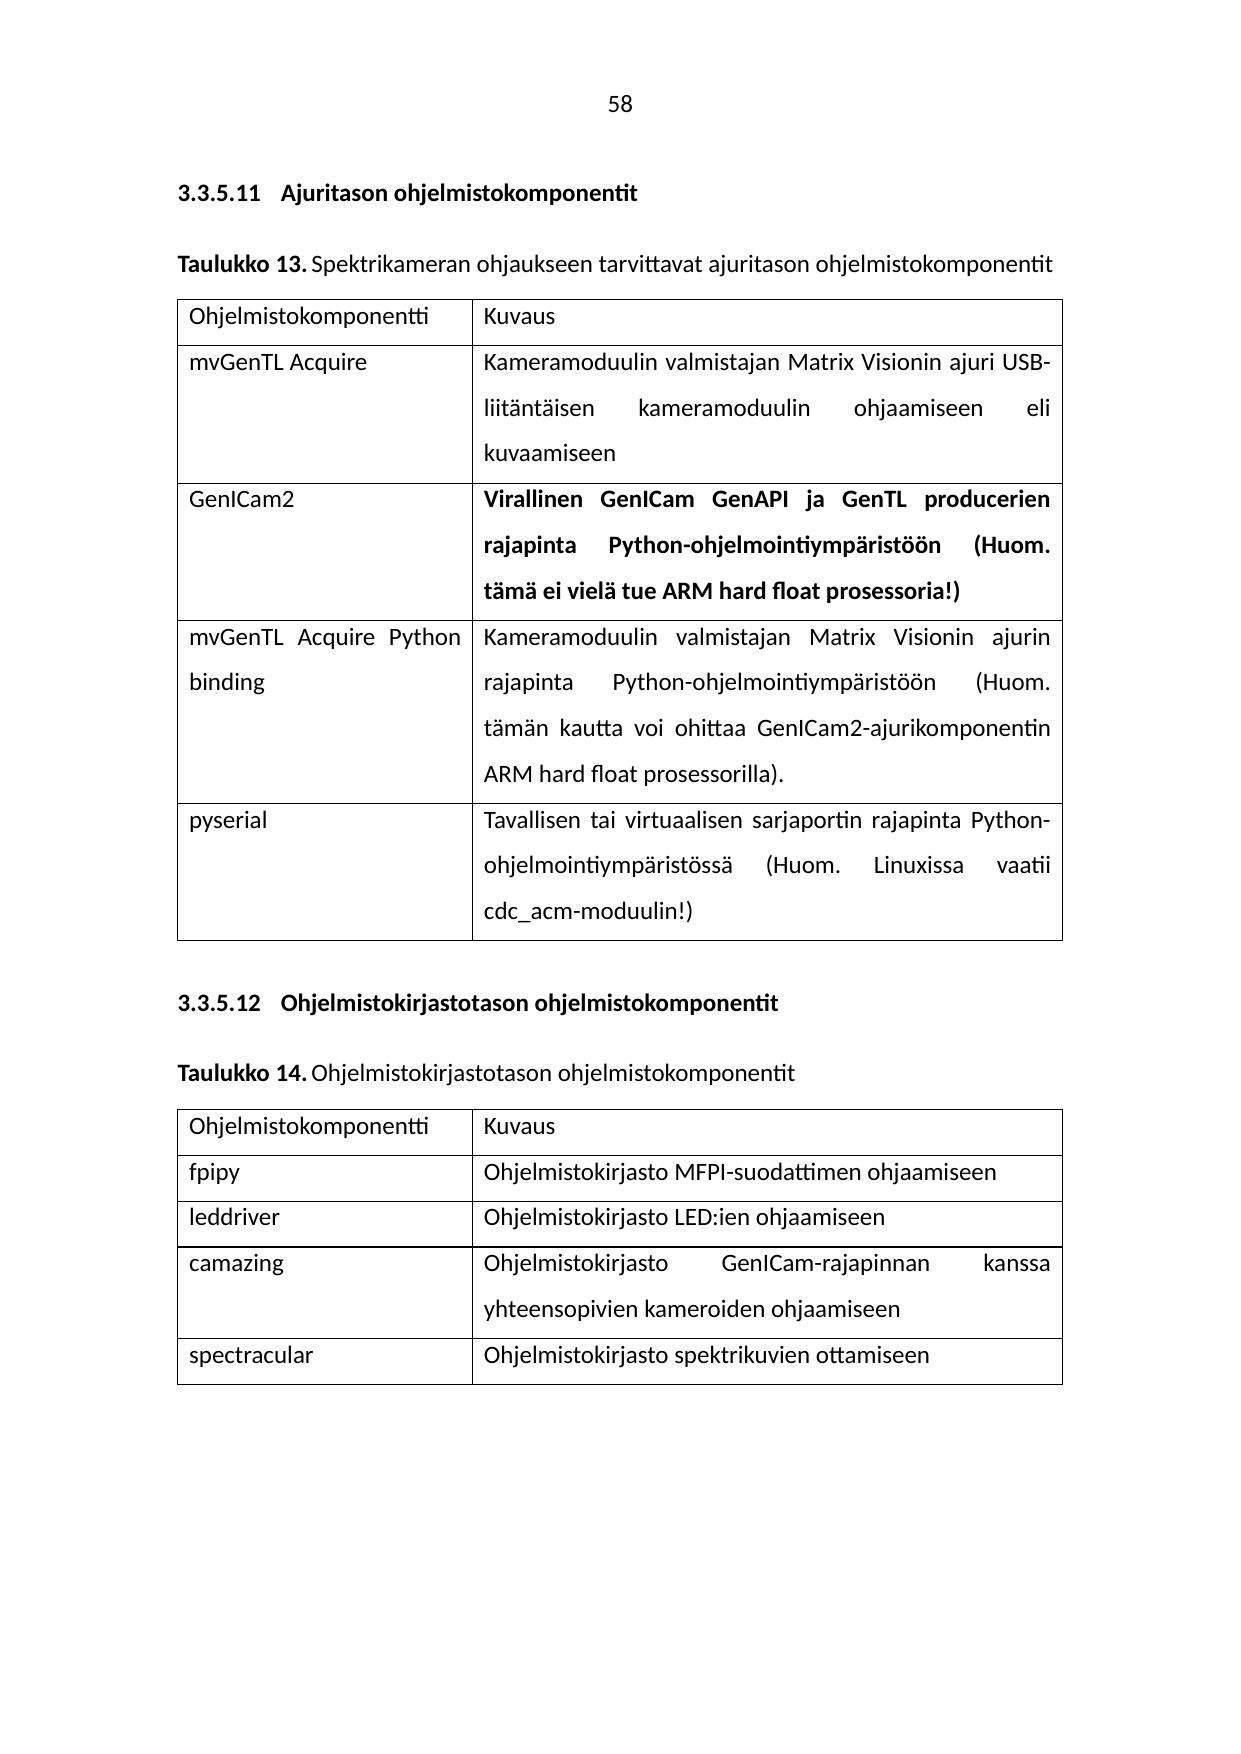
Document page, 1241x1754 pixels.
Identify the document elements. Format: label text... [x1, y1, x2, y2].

table_cell leddriver [178, 1202, 472, 1246]
table_header Ohjelmistokomponentti [178, 300, 472, 345]
table_cell Kameramoduulin valmistajan Matrix Visionin ajurin rajapinta Python-ohjelmointiympäristöön (Huom. tämän kautta voi ohittaa GenICam2-ajurikomponentin ARM hard float prosessorilla). [473, 621, 1062, 803]
table_header Kuvaus [473, 1110, 1062, 1155]
subtitle Ohjelmistokirjastotason ohjelmistokomponentit [177, 987, 1063, 1017]
table_cell Ohjelmistokirjasto LED:ien ohjaamiseen [473, 1202, 1062, 1246]
table_header Kuvaus [473, 300, 1062, 345]
table_cell Ohjelmistokirjasto spektrikuvien ottamiseen [473, 1339, 1062, 1384]
table_cell fpipy [178, 1156, 472, 1201]
table_cell camazing [178, 1248, 472, 1338]
text Taulukko 14. Ohjelmistokirjastotason ohjelmistokomponentit [177, 1057, 1063, 1088]
table_cell Ohjelmistokirjasto GenICam-rajapinnan kanssa yhteensopivien kameroiden ohjaamiseen [473, 1248, 1062, 1338]
table_cell Tavallisen tai virtuaalisen sarjaportin rajapinta Python-ohjelmointiympäristössä (Huom. Linuxissa vaatii cdc_acm-moduulin!) [473, 804, 1062, 940]
table_cell mvGenTL Acquire Python binding [178, 621, 472, 803]
subtitle Ajuritason ohjelmistokomponentit [177, 177, 1063, 208]
table_header Ohjelmistokomponentti [178, 1110, 472, 1155]
table_cell pyserial [178, 804, 472, 940]
table_cell GenICam2 [178, 484, 472, 620]
table_cell Ohjelmistokirjasto MFPI-suodattimen ohjaamiseen [473, 1156, 1062, 1201]
table_cell mvGenTL Acquire [178, 346, 472, 482]
text Taulukko 13. Spektrikameran ohjaukseen tarvittavat ajuritason ohjelmistokomponentit [177, 248, 1063, 278]
table_cell Kameramoduulin valmistajan Matrix Visionin ajuri USB-liitäntäisen kameramoduulin ohjaamiseen eli kuvaamiseen [473, 346, 1062, 482]
table_cell spectracular [178, 1339, 472, 1384]
table_cell Virallinen GenICam GenAPI ja GenTL producerien rajapinta Python-ohjelmointiympäristöön (Huom. tämä ei vielä tue ARM hard float prosessoria!) [473, 484, 1062, 620]
